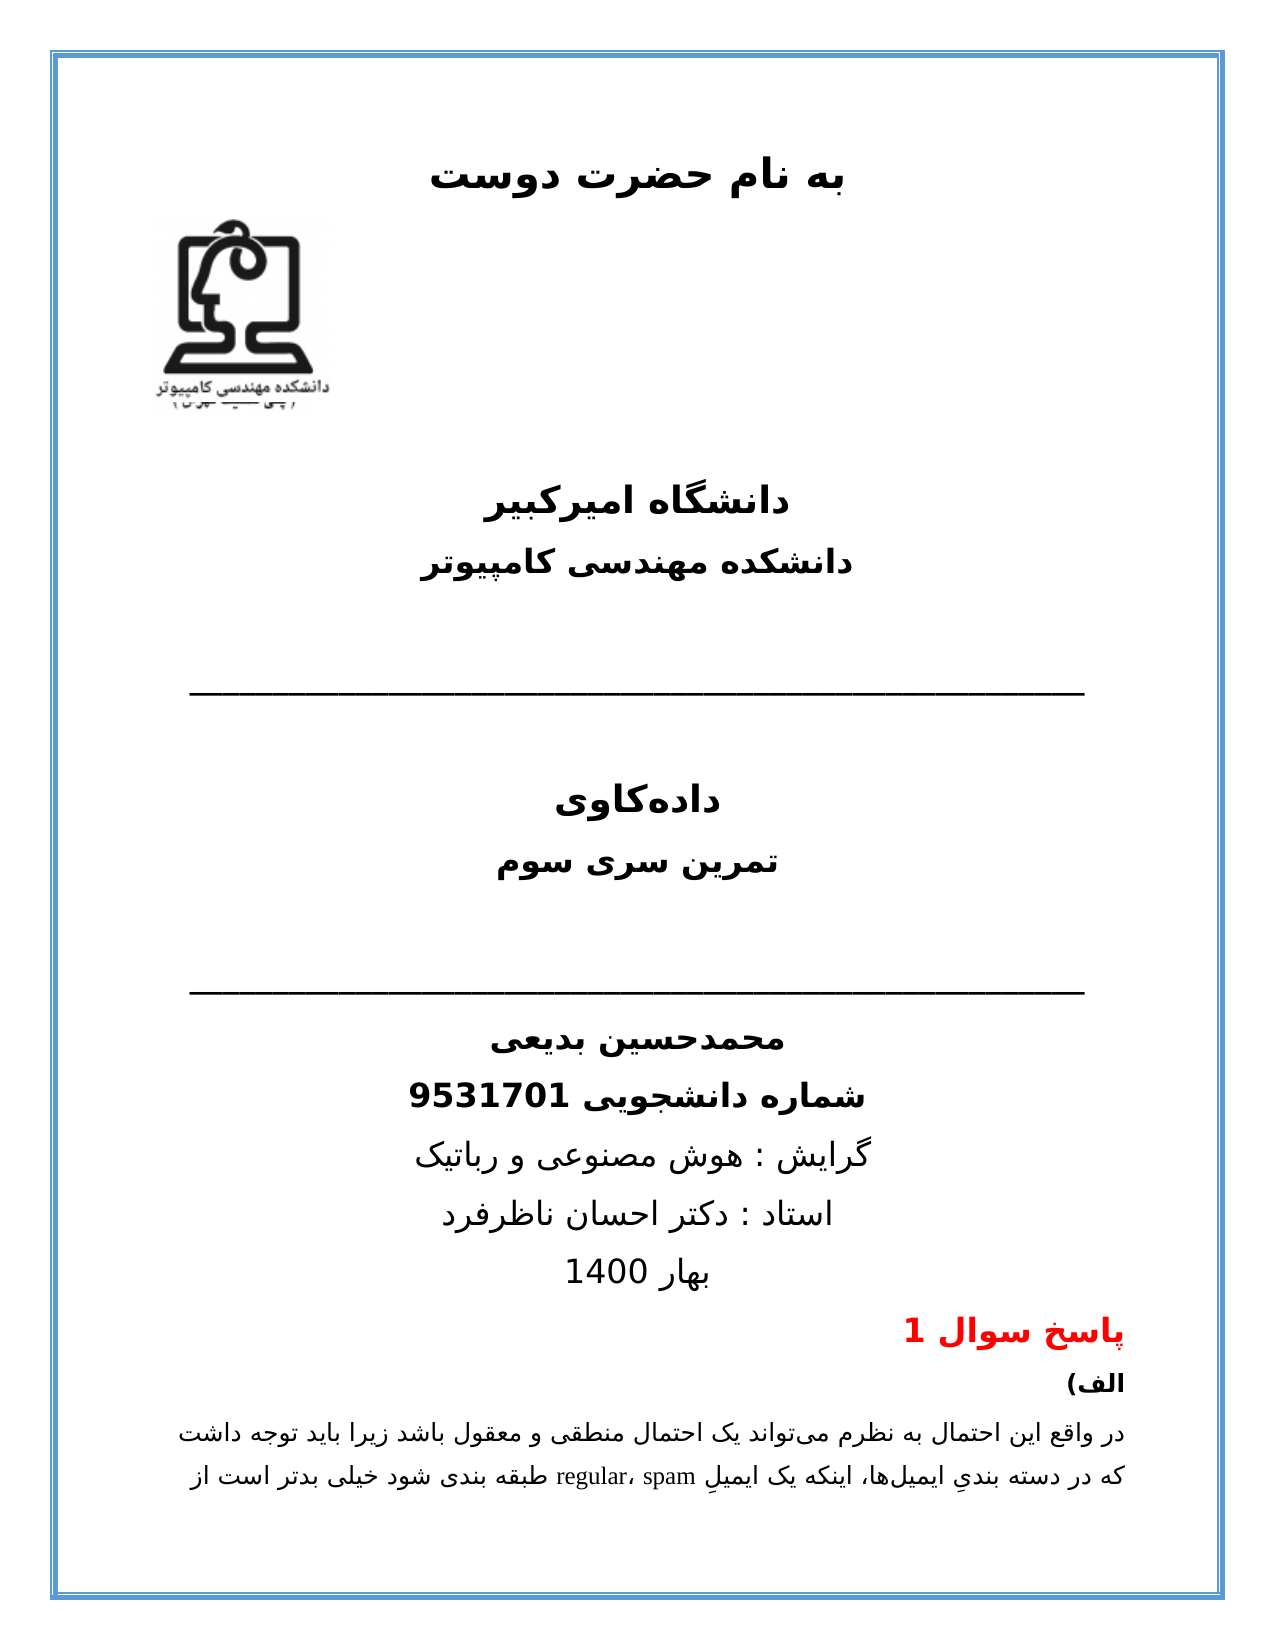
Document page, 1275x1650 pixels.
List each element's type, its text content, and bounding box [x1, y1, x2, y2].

text شماره دانشجویی 9531701 [150, 1077, 1125, 1116]
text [150, 1418, 1125, 1491]
text بهار 1400 [150, 1252, 1125, 1291]
text دانشگاه امیرکبیر [150, 478, 1125, 522]
text دانشکده مهندسی کامپیوتر [150, 542, 1125, 581]
text استاد : دکتر احسان ناظرفرد [150, 1194, 1125, 1233]
text به نام حضرت دوست [150, 150, 1125, 198]
text محمدحسین بدیعی [150, 1018, 1125, 1057]
text ______________________________________________________ [150, 659, 1125, 699]
text داده‌کاوی [150, 777, 1125, 821]
text ______________________________________________________ [150, 958, 1125, 998]
text پاسخ سوال 1 [150, 1311, 1125, 1350]
picture [150, 219, 332, 415]
text گرایش : هوش مصنوعی و رباتیک [150, 1135, 1125, 1174]
text الف) [150, 1369, 1125, 1399]
text تمرین سری سوم [150, 841, 1125, 880]
